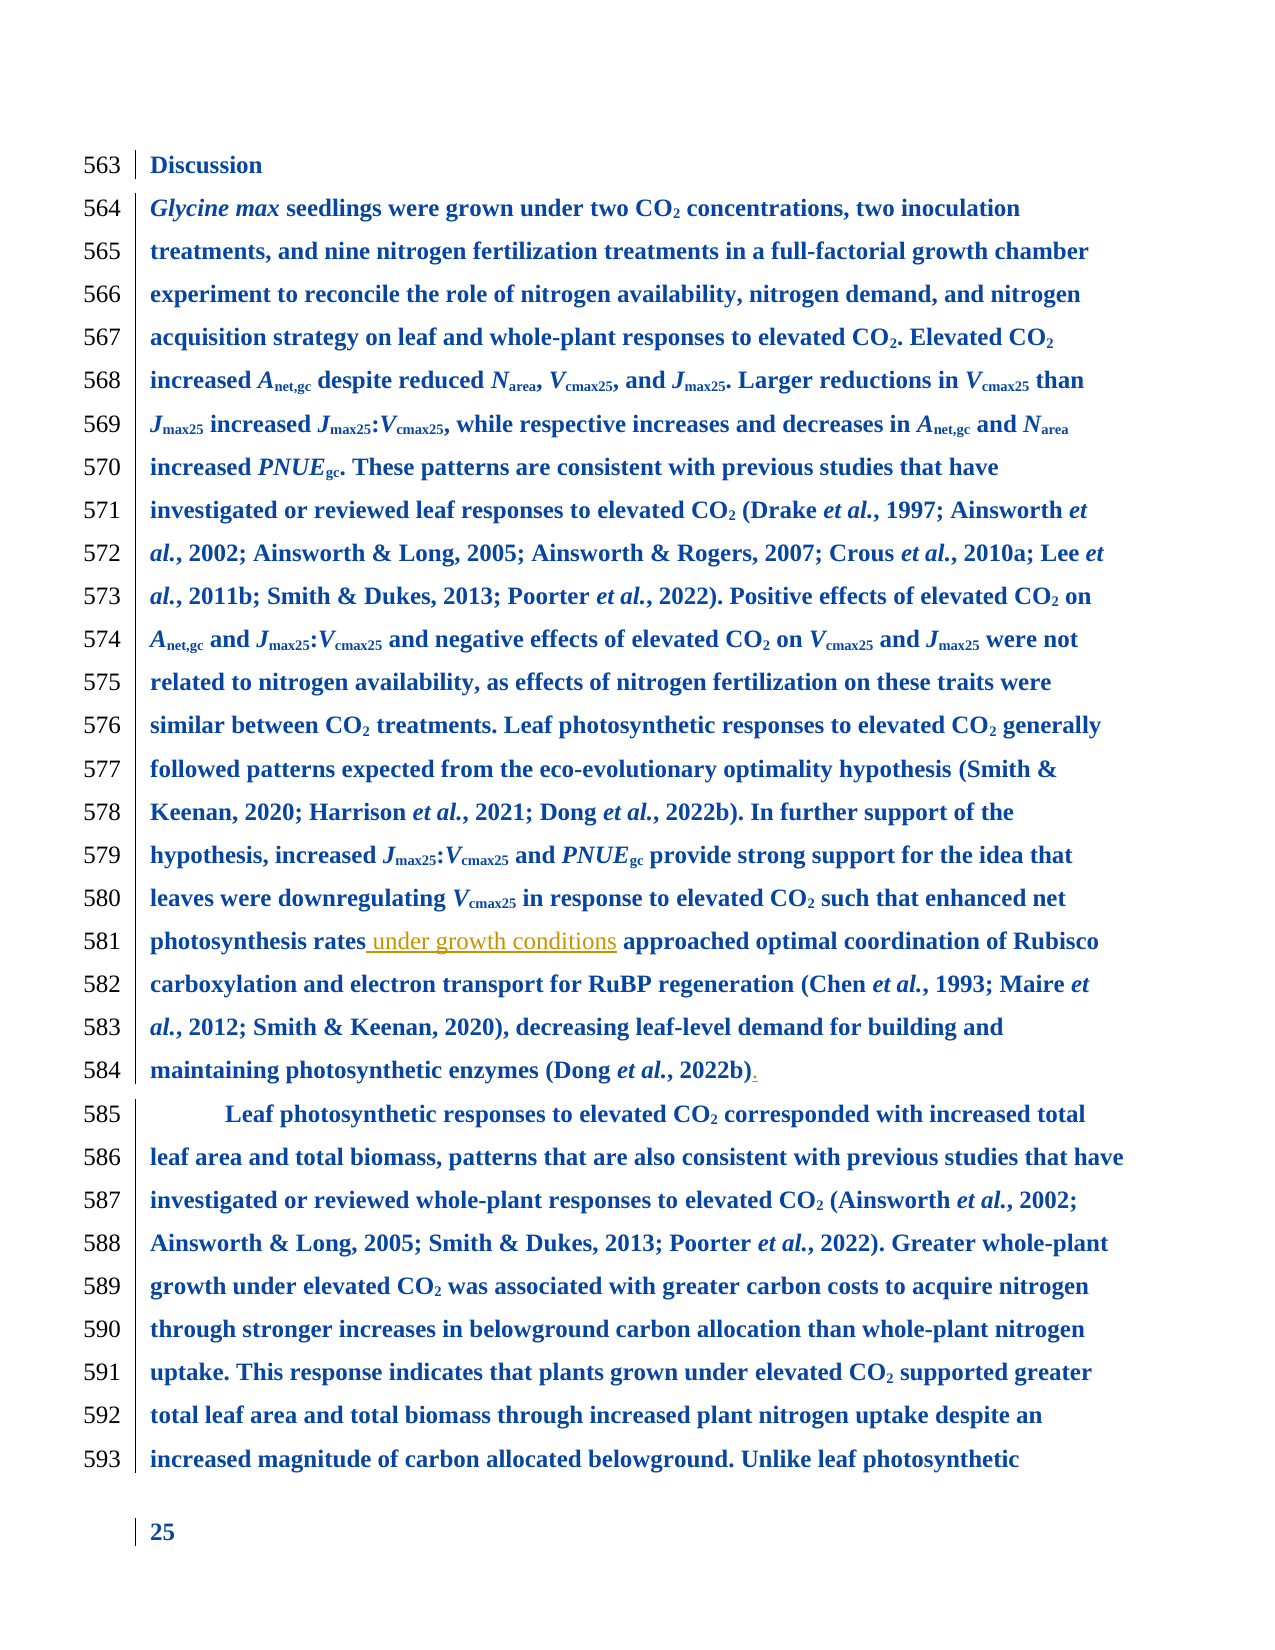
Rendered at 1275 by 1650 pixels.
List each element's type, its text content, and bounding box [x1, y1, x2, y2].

text Discussion [150, 150, 1125, 179]
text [150, 1099, 1125, 1472]
text Glycine max seedlings were grown under two CO2 concentrations, two inoculation treatments, and nine nitrogen fertilization treatments in a full-factorial growth chamber experiment to reconcile the role of nitrogen availability, nitrogen demand, and nitrogen acquisition strategy on leaf and whole-plant responses to elevated CO2. Elevated CO2 increased Anet,gc despite reduced Narea, Vcmax25, and Jmax25. Larger reductions in Vcmax25 than Jmax25 increased Jmax25:Vcmax25, while respective increases and decreases in Anet,gc and Narea increased PNUEgc. These patterns are consistent with previous studies that have investigated or reviewed leaf responses to elevated CO2 . Positive effects of elevated CO2 on Anet,gc and Jmax25:Vcmax25 and negative effects of elevated CO2 on Vcmax25 and Jmax25 were not related to nitrogen availability, as effects of nitrogen fertilization on these traits were similar between CO2 treatments. Leaf photosynthetic responses to elevated CO2 generally followed patterns expected from the eco-evolutionary optimality hypothesis . In further support of the hypothesis, increased Jmax25:Vcmax25 and PNUEgc provide strong support for the idea that leaves were downregulating Vcmax25 in response to elevated CO2 such that enhanced net photosynthesis rates approached optimal coordination of Rubisco carboxylation and electron transport for RuBP regeneration , decreasing leaf-level demand for building and maintaining photosynthetic enzymes [150, 193, 1125, 1084]
